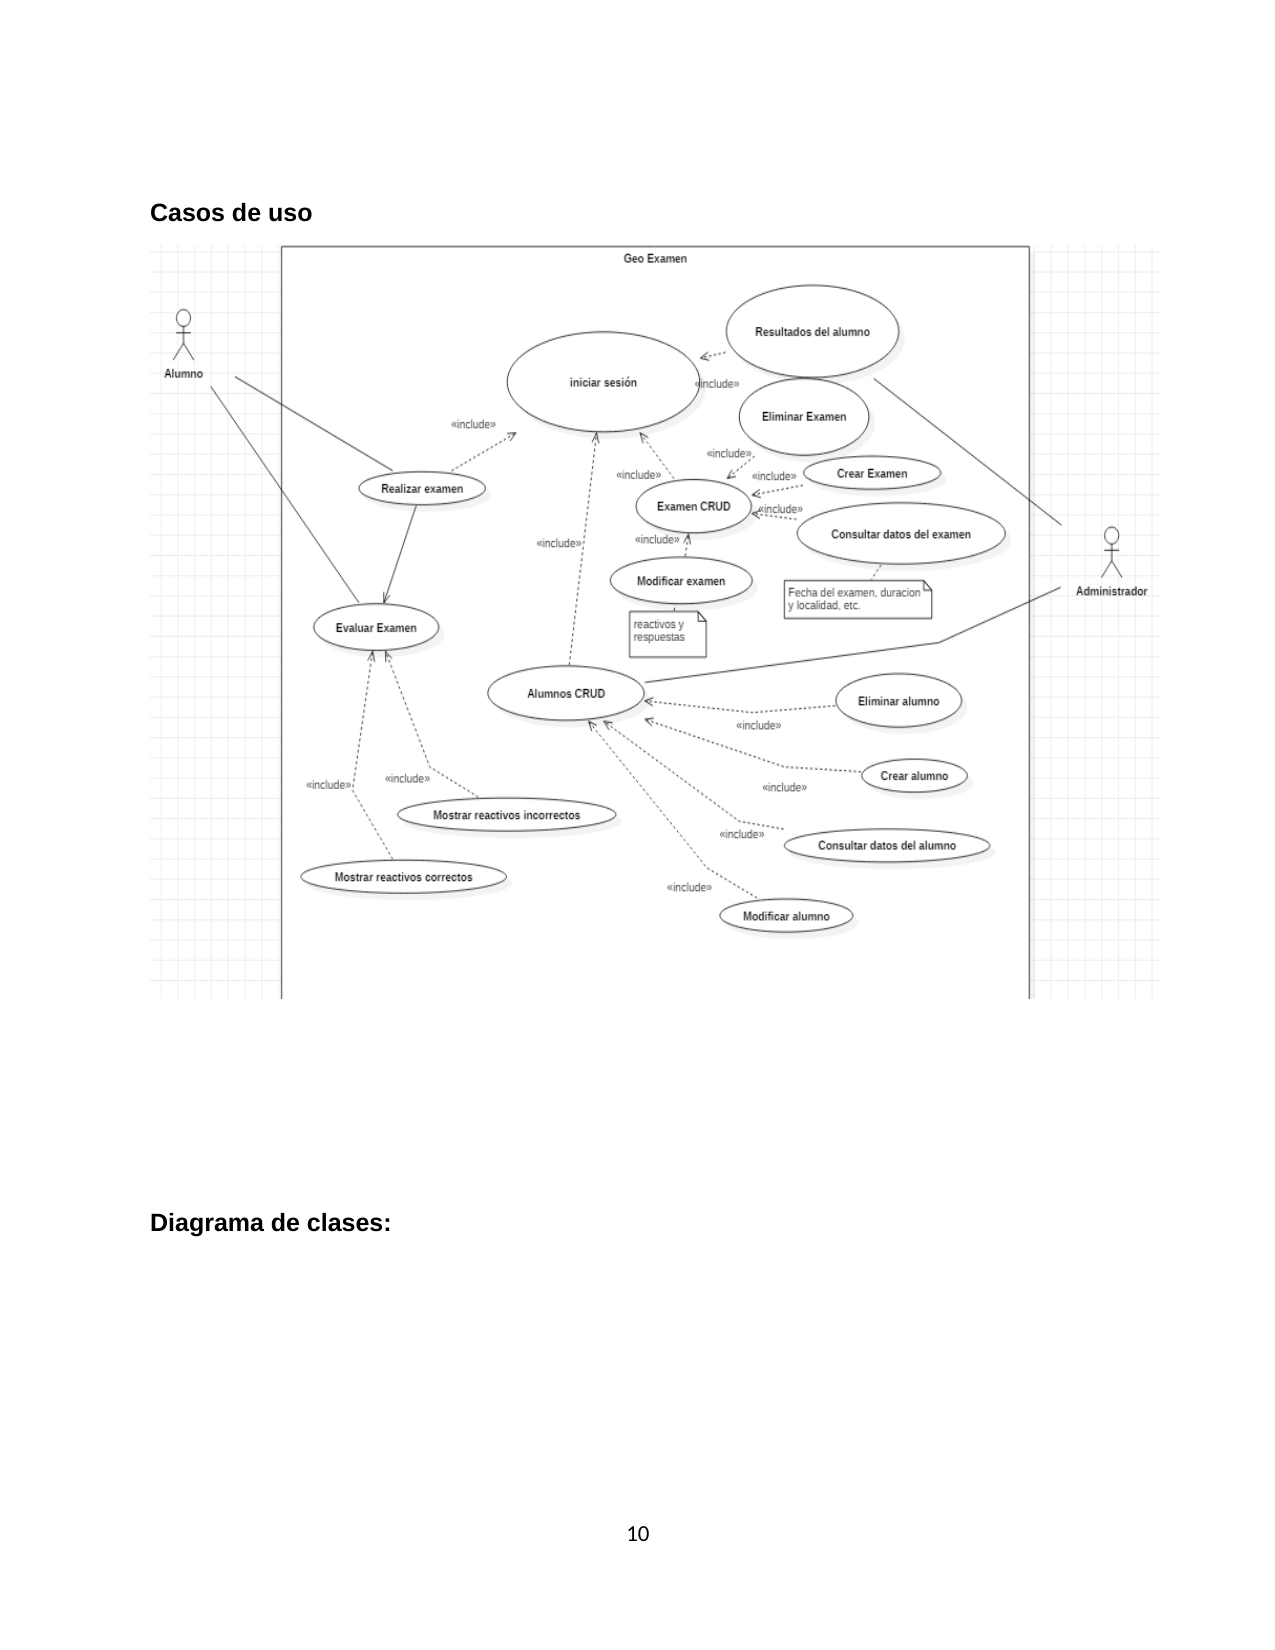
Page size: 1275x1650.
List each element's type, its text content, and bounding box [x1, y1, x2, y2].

picture [150, 245, 1161, 999]
text Casos de uso [150, 198, 1125, 226]
text Diagrama de clases: [150, 1208, 1125, 1237]
